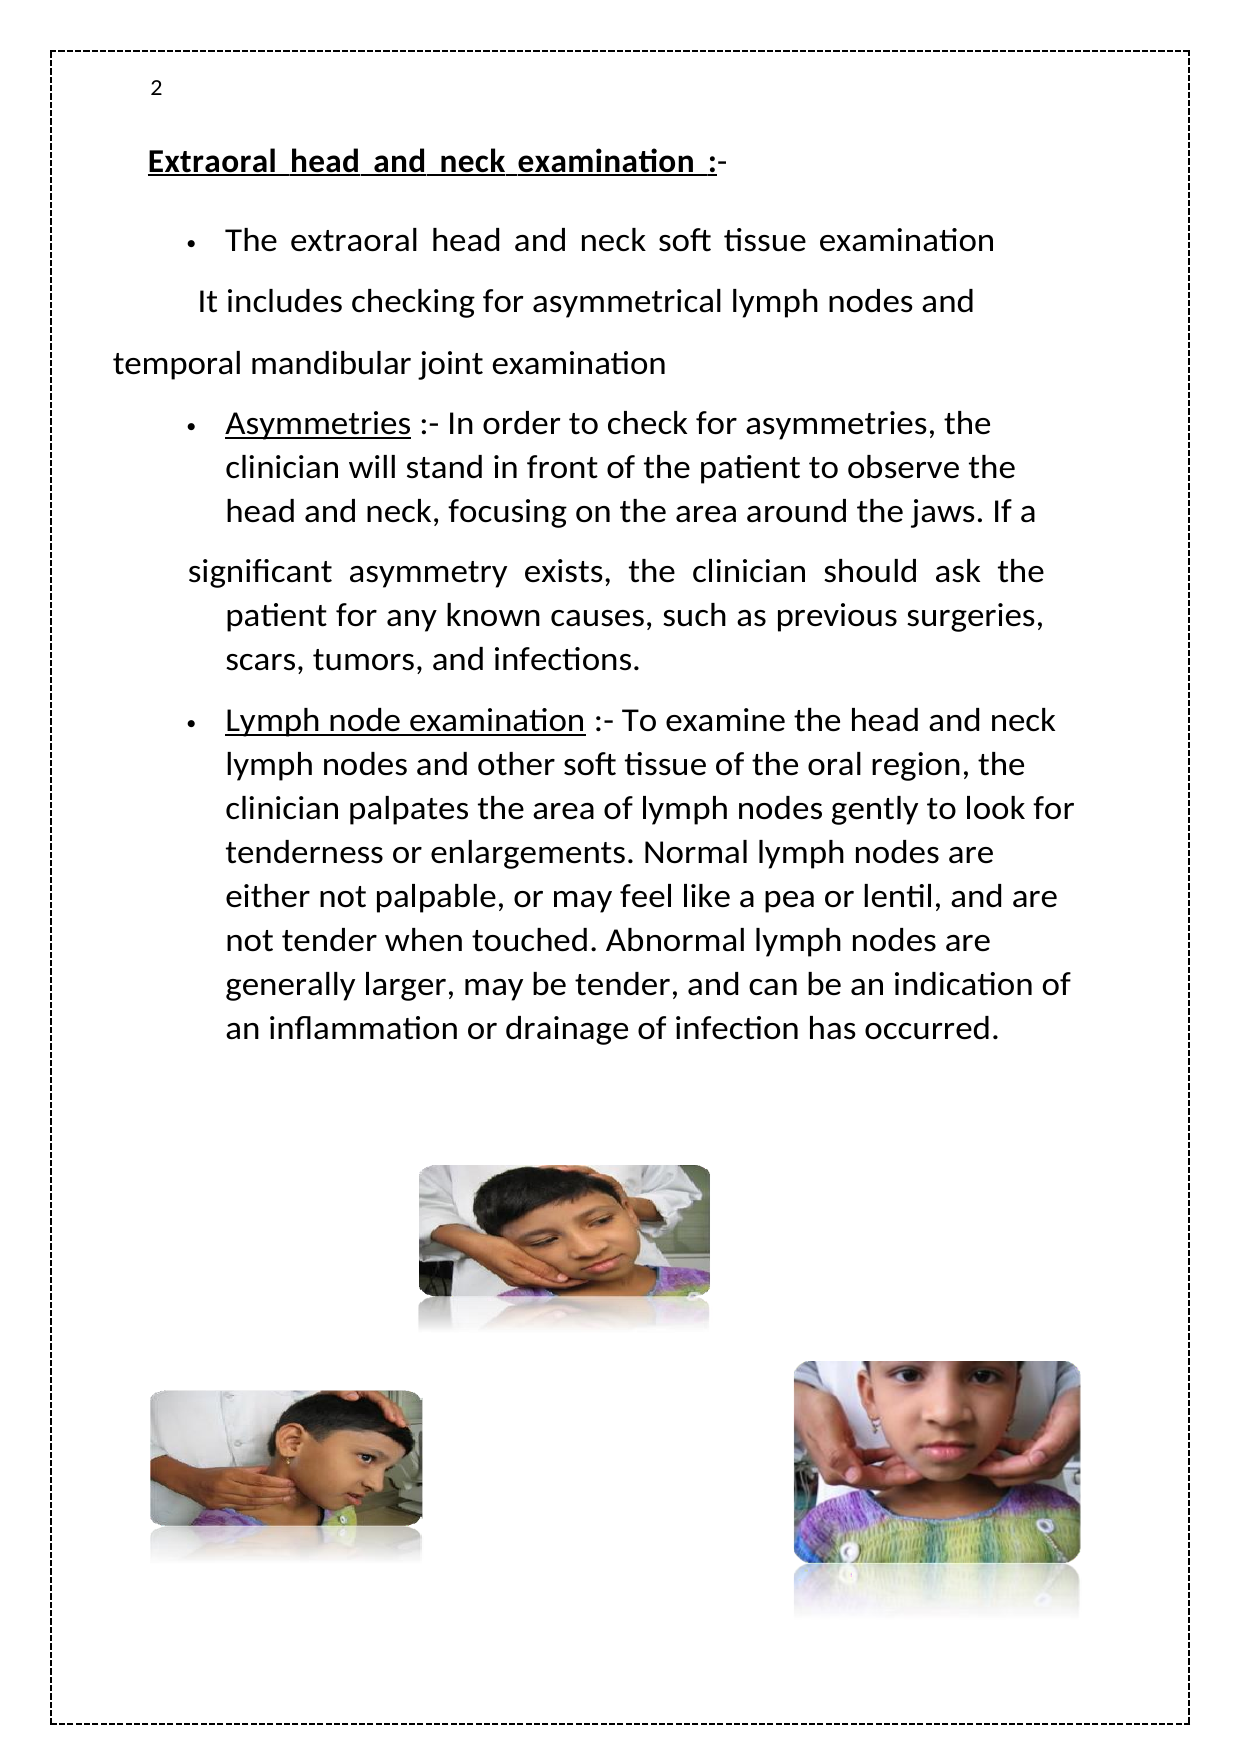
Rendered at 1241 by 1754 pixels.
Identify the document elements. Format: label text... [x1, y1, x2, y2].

picture [793, 1361, 1082, 1620]
list Lymph node examination :- To examine the head and neck lymph nodes and other soft tissue of the oral region, the clinician palpates the area of lymph nodes gently to look for tenderness or enlargements. Normal lymph nodes are either not palpable, or may feel like a pea or lentil, and are not tender when touched. Abnormal lymph nodes are generally larger, may be tender, and can be an indication of an inflammation or drainage of infection has occurred. [188, 699, 1086, 1047]
picture [150, 1165, 713, 1564]
list Asymmetries :- In order to check for asymmetries, the clinician will stand in front of the patient to observe the head and neck, focusing on the area around the jaws. If a [188, 402, 1085, 531]
text Extraoral head and neck examination :- [148, 139, 1093, 180]
text temporal mandibular joint examination [113, 342, 1093, 382]
text significant asymmetry exists, the clinician should ask the patient for any known causes, such as previous surgeries, scars, tumors, and infections. [188, 550, 1046, 679]
list The extraoral head and neck soft tissue examination It includes checking for asymmetrical lymph nodes and [188, 203, 1014, 325]
